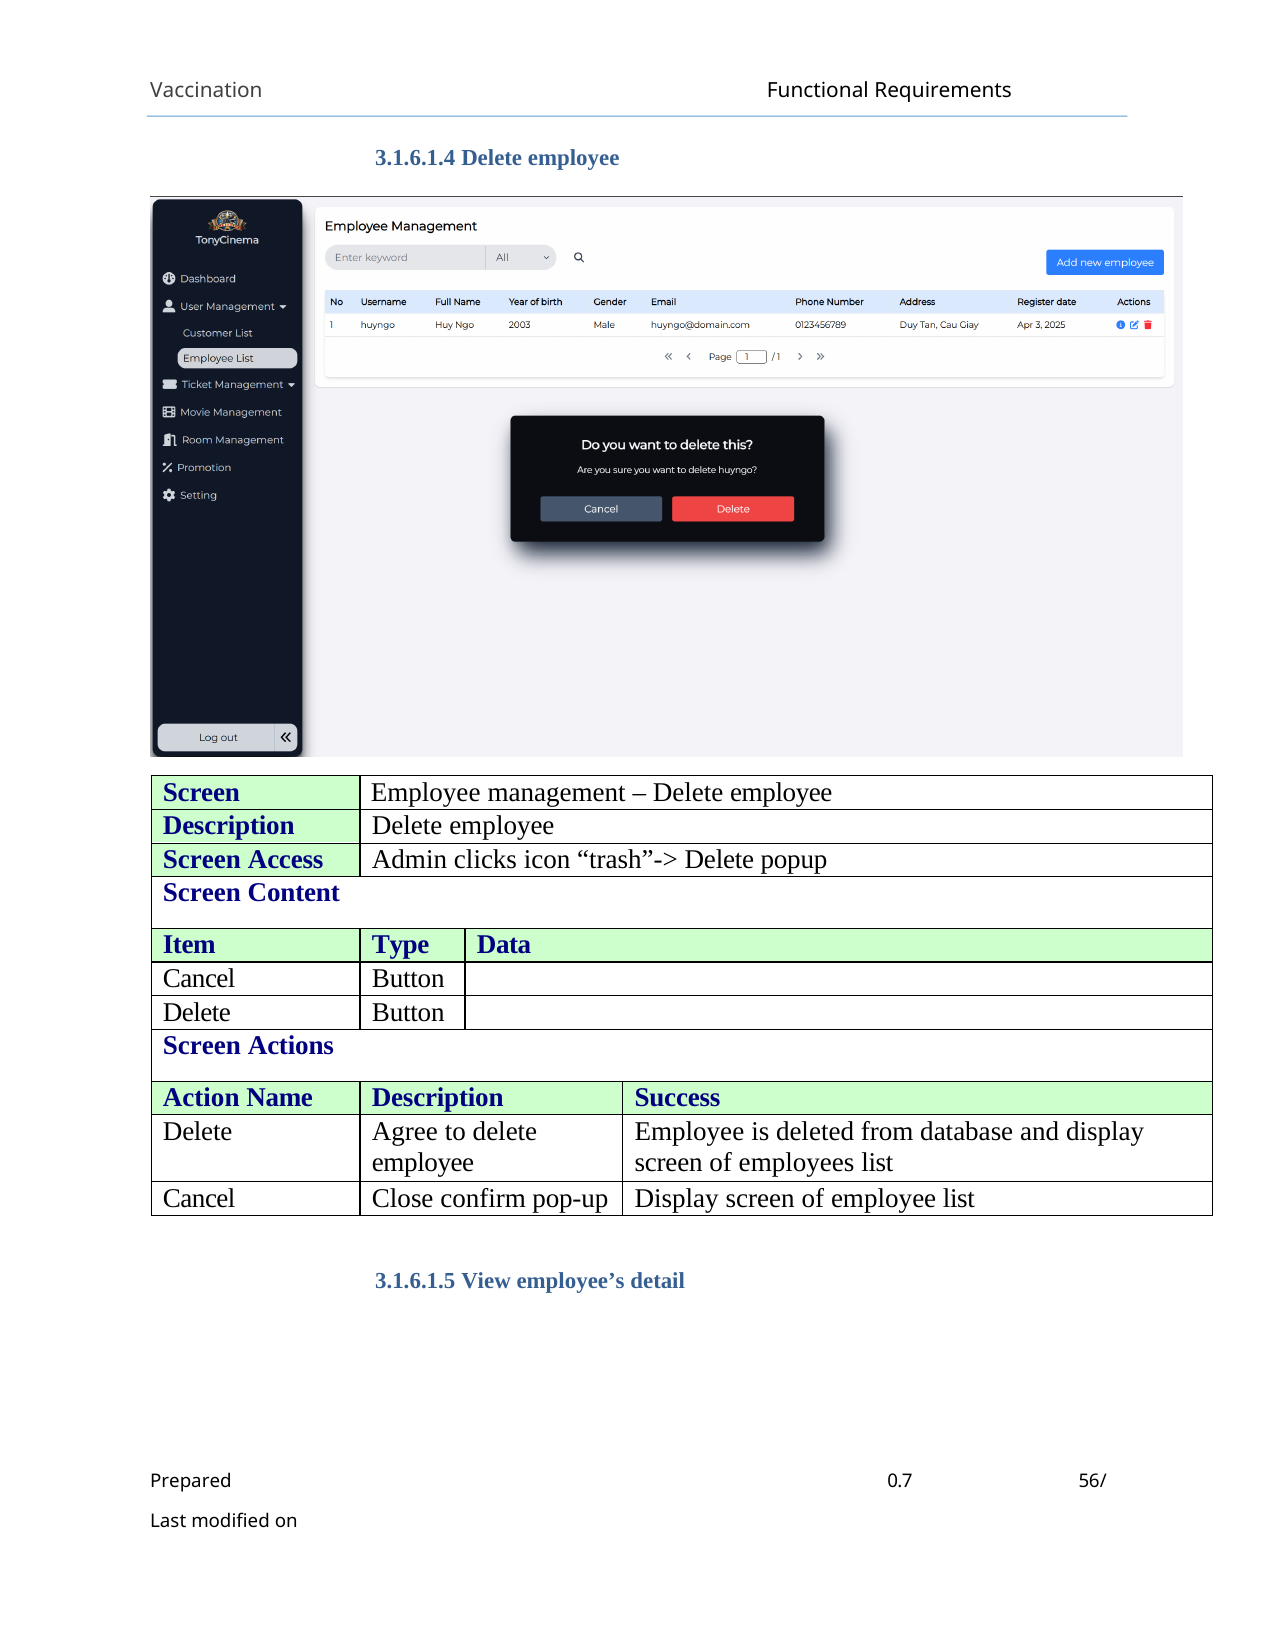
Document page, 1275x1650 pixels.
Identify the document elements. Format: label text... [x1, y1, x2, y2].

picture [150, 196, 1183, 757]
table_header Screen [152, 776, 359, 809]
table_cell Button [361, 963, 464, 995]
subtitle 3.1.6.1.5 View employee’s detail [300, 1268, 1275, 1294]
table_cell Cancel [152, 1182, 359, 1215]
table_cell Cancel [152, 963, 359, 995]
table_cell Admin clicks icon “trash”-> Delete popup [361, 844, 1212, 876]
table_cell [466, 996, 1212, 1029]
table_cell Delete employee [361, 810, 1212, 842]
table_cell Display screen of employee list [623, 1182, 1212, 1215]
table_cell Action Name [152, 1082, 359, 1114]
table_cell Screen Actions [152, 1030, 1212, 1081]
table_cell Success [623, 1082, 1212, 1114]
table_cell [466, 963, 1212, 995]
table_cell Type [361, 929, 464, 961]
table_cell Description [361, 1082, 622, 1114]
table_cell Data [466, 929, 1212, 961]
table_cell Screen Content [152, 877, 1212, 928]
table_cell Employee is deleted from database and display screen of employees list [623, 1115, 1212, 1181]
table_cell Delete [152, 1115, 359, 1181]
table_cell Agree to delete employee [361, 1115, 622, 1181]
subtitle 3.1.6.1.4 Delete employee [300, 144, 1275, 170]
table_cell Item [152, 929, 359, 961]
table_header Employee management – Delete employee [361, 776, 1212, 809]
table_cell Screen Access [152, 844, 359, 876]
table_cell Description [152, 810, 359, 842]
table_cell Delete [152, 996, 359, 1029]
table_cell Button [361, 996, 464, 1029]
table_cell Close confirm pop-up [361, 1182, 622, 1215]
